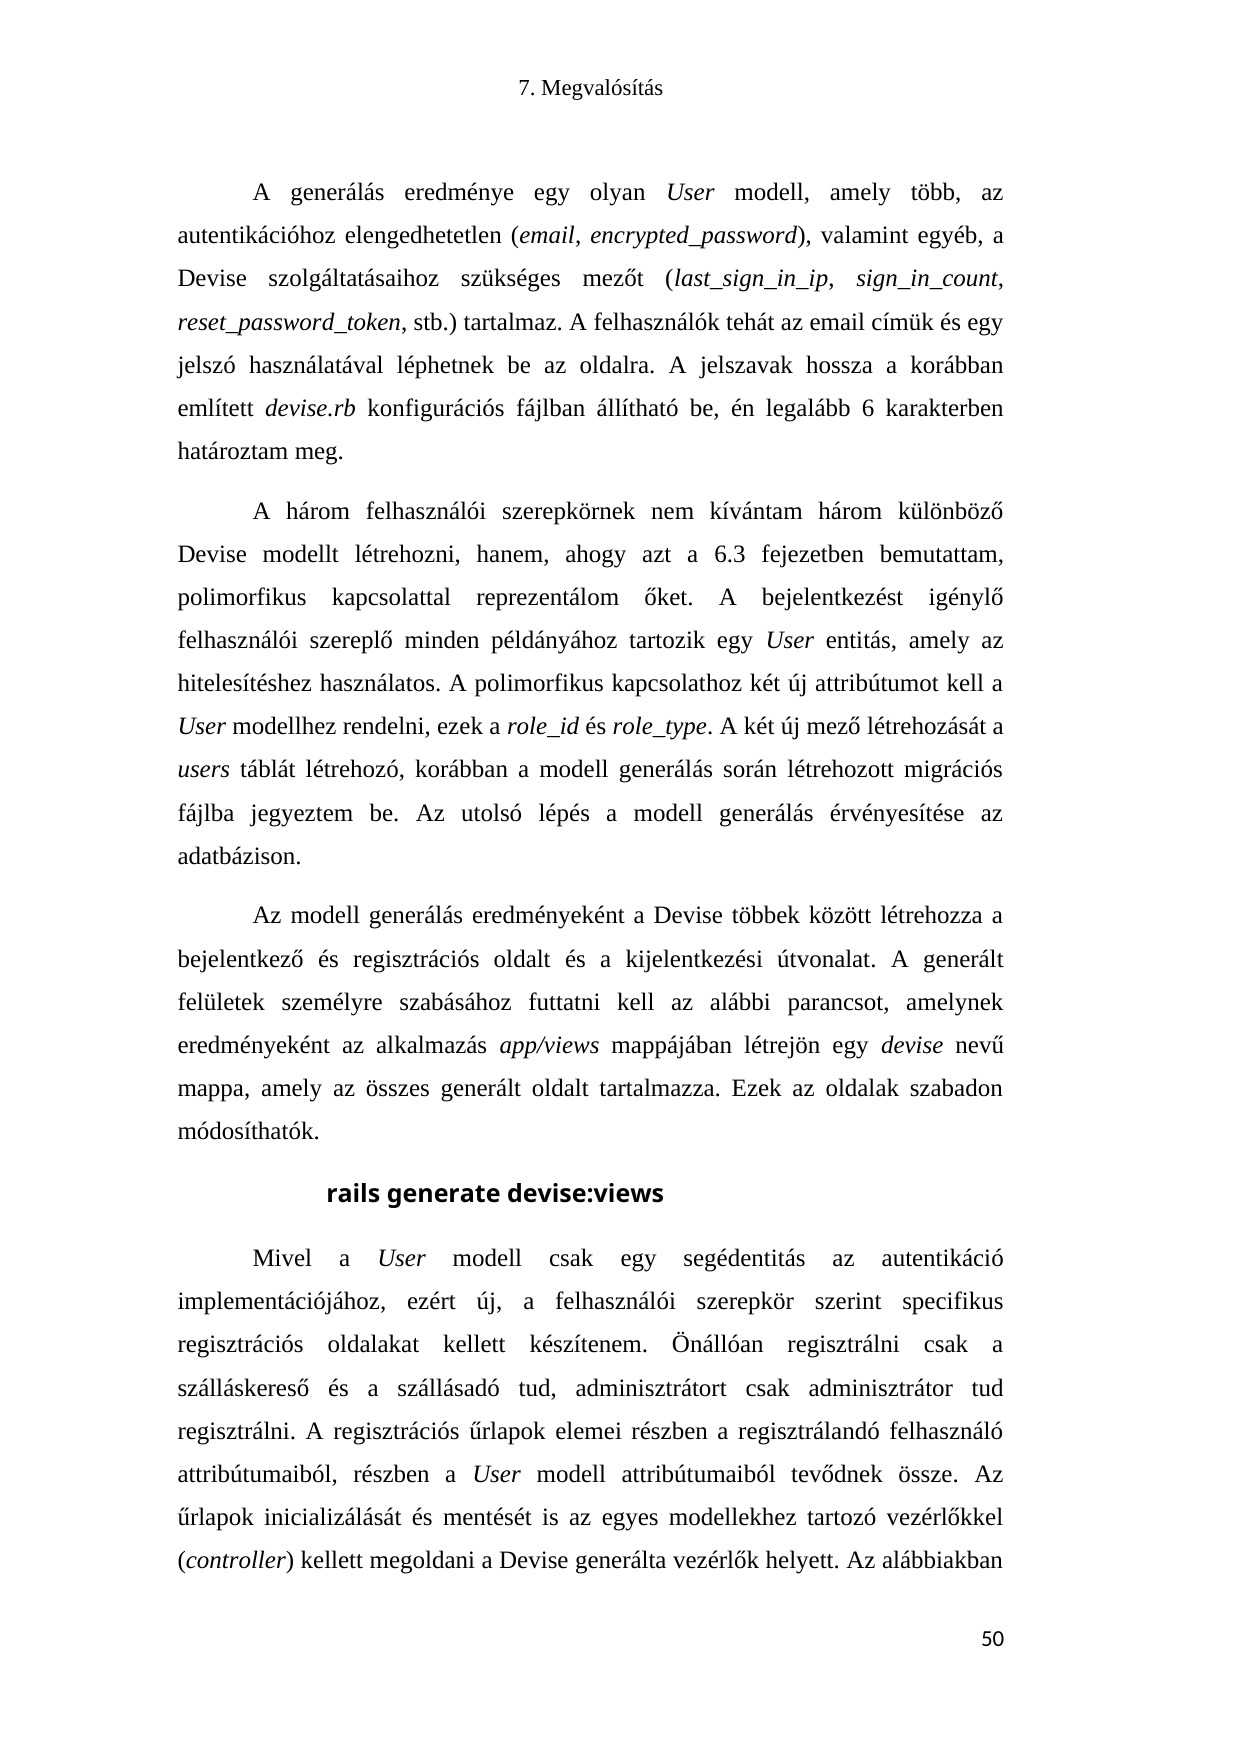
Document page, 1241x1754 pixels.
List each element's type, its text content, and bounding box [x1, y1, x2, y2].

text A három felhasználói szerepkörnek nem kívántam három különböző Devise modellt létrehozni, hanem, ahogy azt a 6.3 fejezetben bemutattam, polimorfikus kapcsolattal reprezentálom őket. A bejelentkezést igénylő felhasználói szereplő minden példányához tartozik egy User entitás, amely az hitelesítéshez használatos. A polimorfikus kapcsolathoz két új attribútumot kell a User modellhez rendelni, ezek a role_id és role_type. A két új mező létrehozását a users táblát létrehozó, korábban a modell generálás során létrehozott migrációs fájlba jegyeztem be. Az utolsó lépés a modell generálás érvényesítése az adatbázison. [177, 496, 1004, 869]
text A generálás eredménye egy olyan User modell, amely több, az autentikációhoz elengedhetetlen (email, encrypted_password), valamint egyéb, a Devise szolgáltatásaihoz szükséges mezőt (last_sign_in_ip, sign_in_count, reset_password_token, stb.) tartalmaz. A felhasználók tehát az email címük és egy jelszó használatával léphetnek be az oldalra. A jelszavak hossza a korábban említett devise.rb konfigurációs fájlban állítható be, én legalább 6 karakterben határoztam meg. [177, 177, 1004, 465]
text Az modell generálás eredményeként a Devise többek között létrehozza a bejelentkező és regisztrációs oldalt és a kijelentkezési útvonalat. A generált felületek személyre szabásához futtatni kell az alábbi parancsot, amelynek eredményeként az alkalmazás app/views mappájában létrejön egy devise nevű mappa, amely az összes generált oldalt tartalmazza. Ezek az oldalak szabadon módosíthatók. [177, 901, 1004, 1145]
text rails generate devise:views [251, 1176, 1004, 1210]
